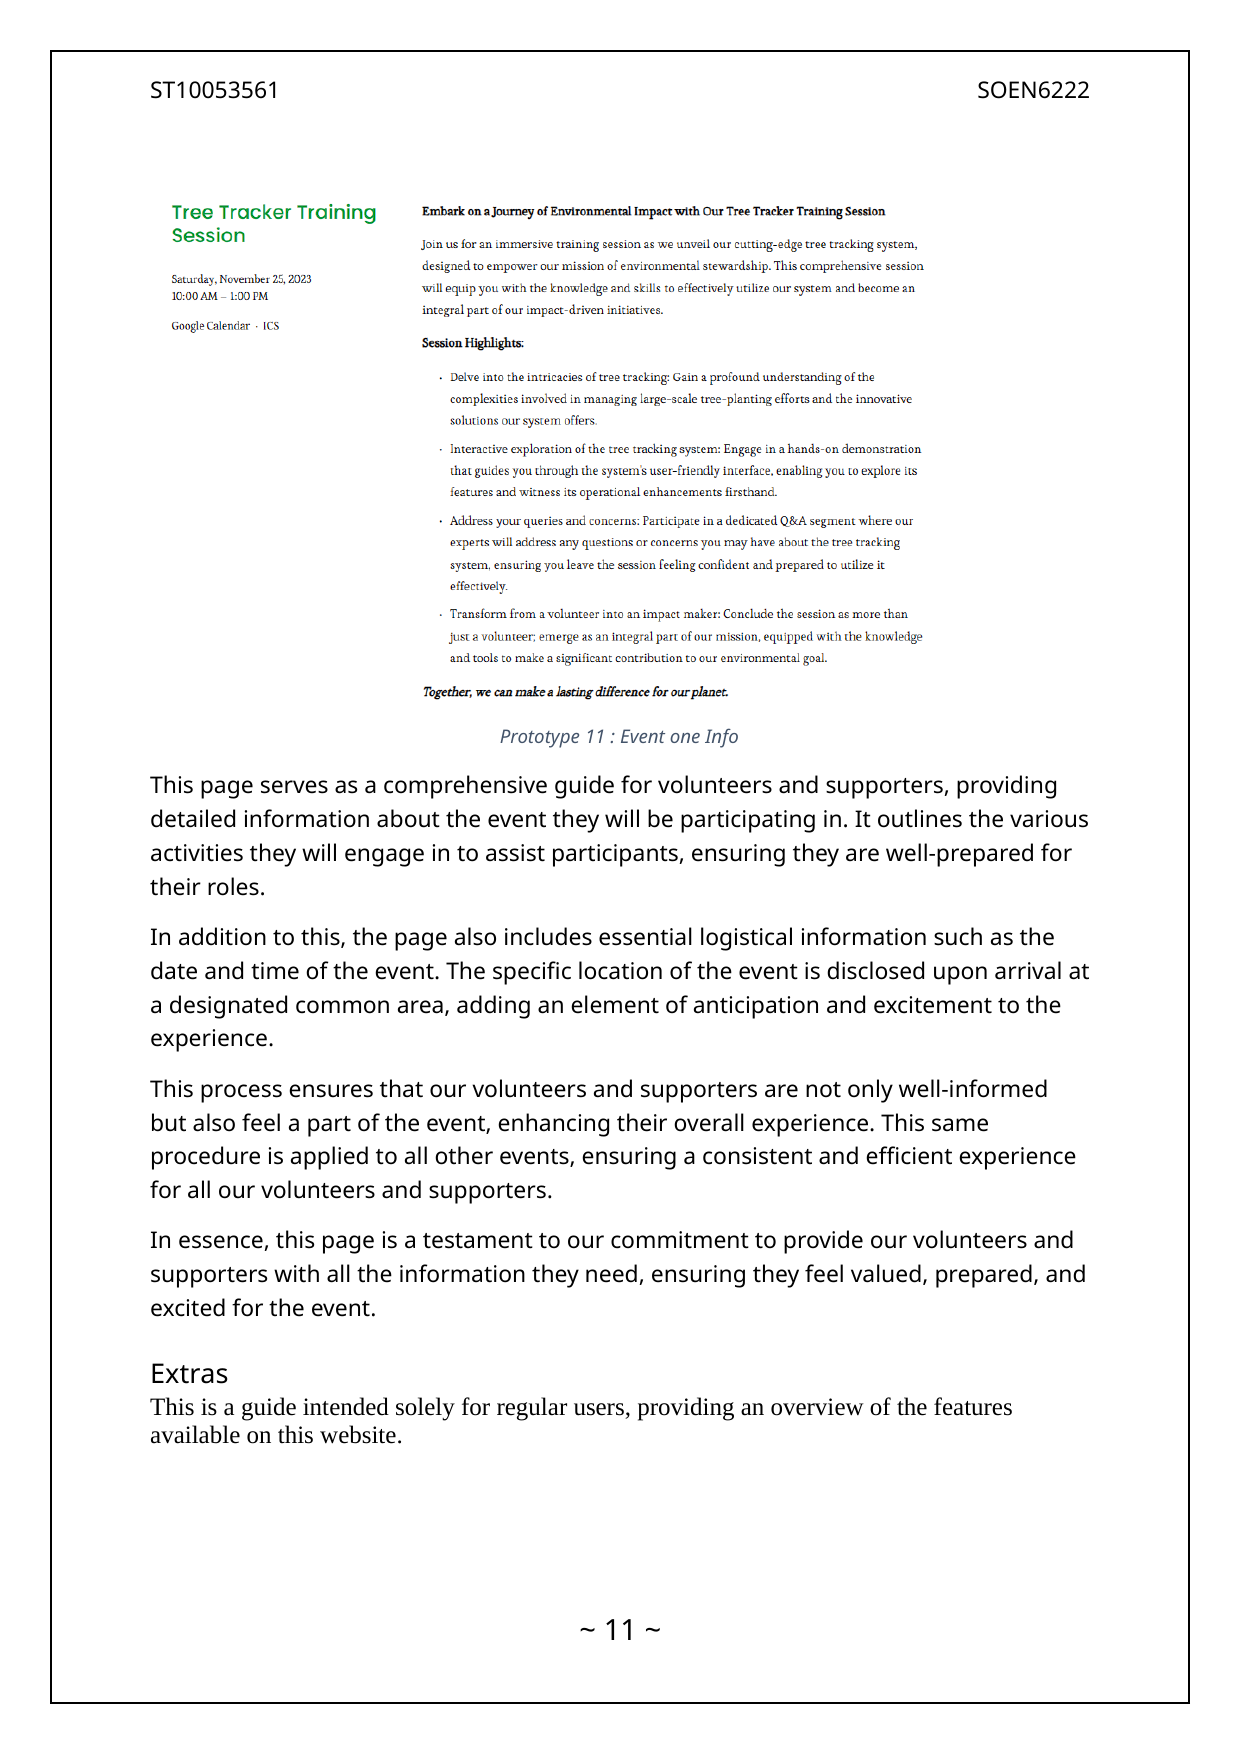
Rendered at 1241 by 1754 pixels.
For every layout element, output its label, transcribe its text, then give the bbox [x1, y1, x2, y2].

text In essence, this page is a testament to our commitment to provide our volunteers and supporters with all the information they need, ensuring they feel valued, prepared, and excited for the event. [150, 1224, 1090, 1323]
text Extras This is a guide intended solely for regular users, providing an overview of the features available on this website. [150, 1355, 1090, 1449]
text In addition to this, the page also includes essential logistical information such as the date and time of the event. The specific location of the event is disclosed upon arrival at a designated common area, adding an element of anticipation and excitement to the experience. [150, 921, 1090, 1053]
text This page serves as a comprehensive guide for volunteers and supporters, providing detailed information about the event they will be participating in. It outlines the various activities they will engage in to assist participants, ensuring they are well-prepared for their roles. [150, 769, 1090, 902]
text This process ensures that our volunteers and supporters are not only well-informed but also feel a part of the event, enhancing their overall experience. This same procedure is applied to all other events, ensuring a consistent and efficient experience for all our volunteers and supporters. [150, 1073, 1090, 1205]
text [150, 150, 1090, 704]
picture [150, 183, 1025, 704]
